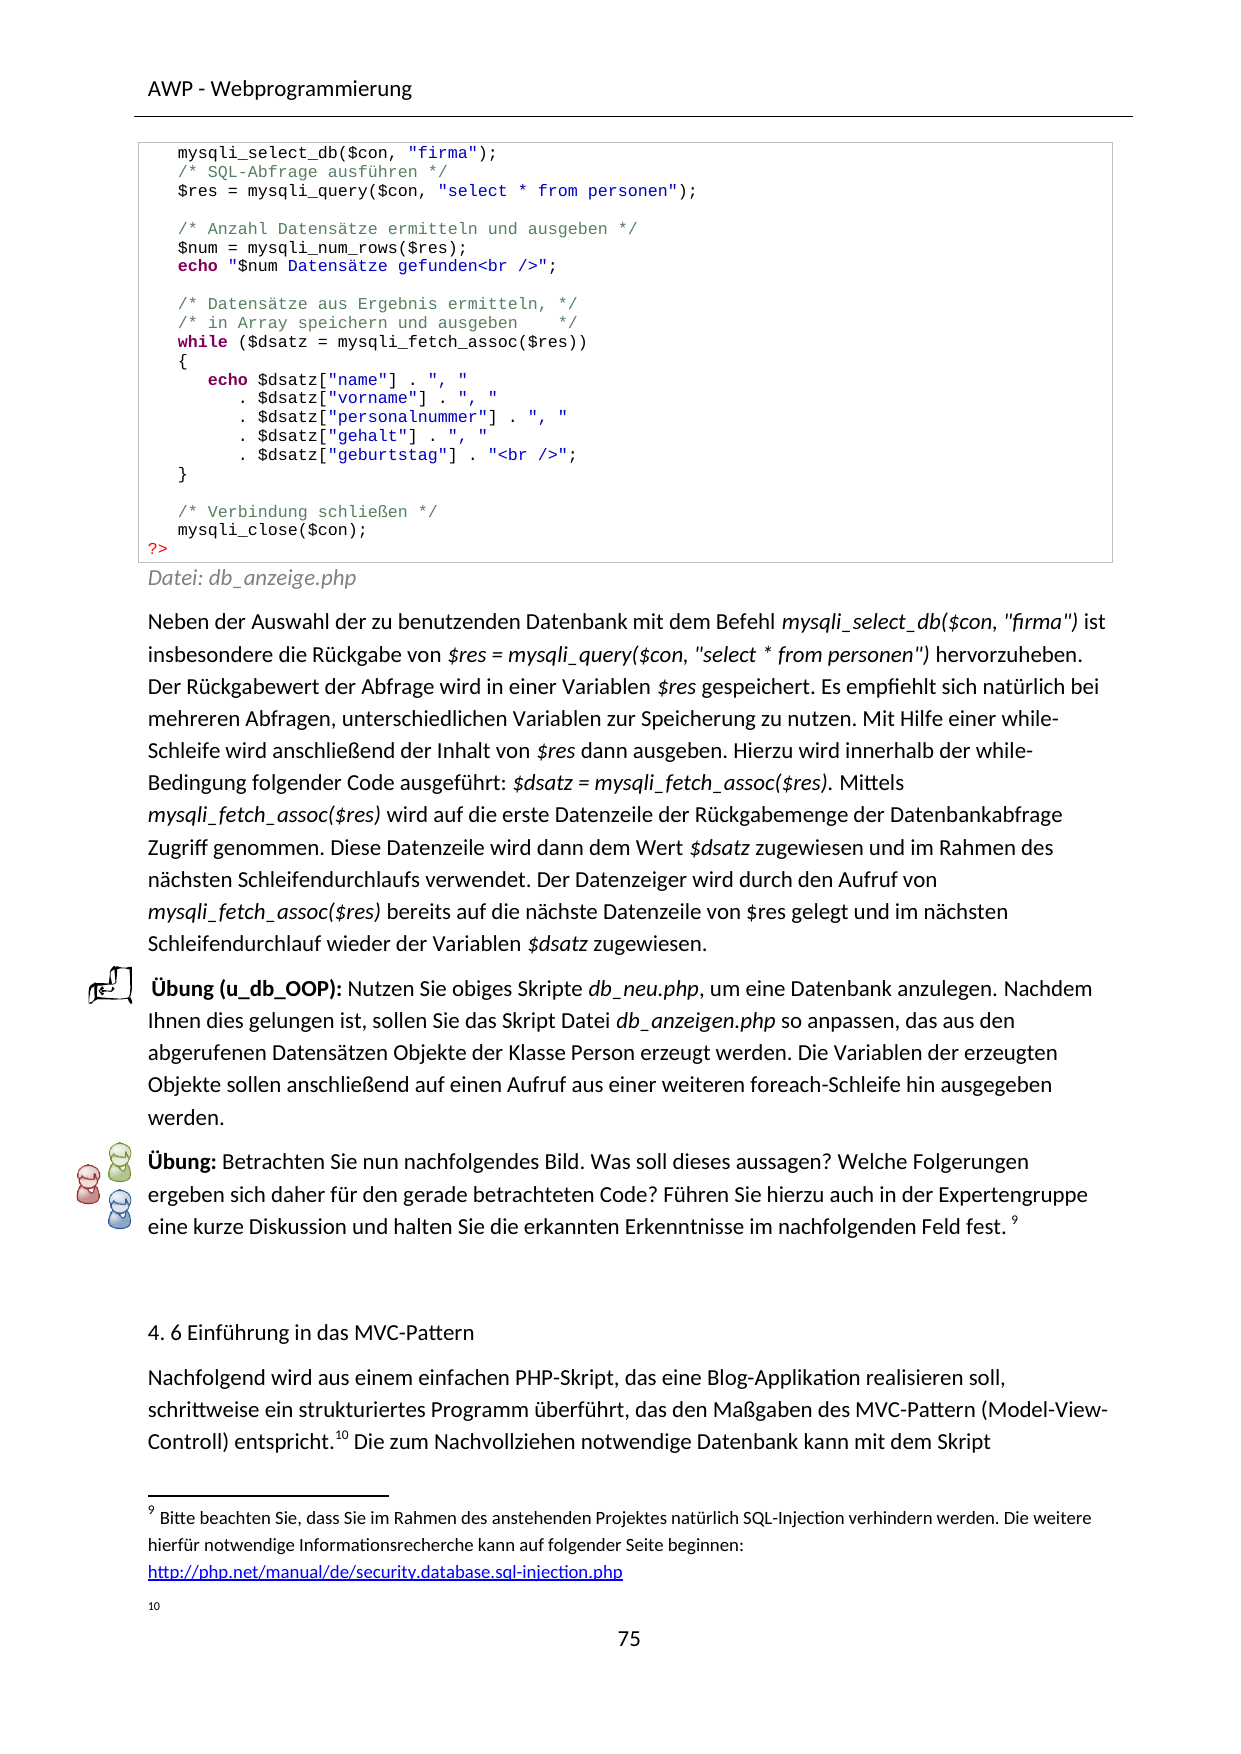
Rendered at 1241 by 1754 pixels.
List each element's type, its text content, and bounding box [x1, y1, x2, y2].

text { [148, 352, 1110, 371]
text /* SQL-Abfrage ausführen */ [148, 164, 1110, 183]
text echo $dsatz["name"] . ", " [148, 371, 1110, 390]
text mysqli_select_db($con, "firma"); [139, 143, 1112, 164]
text /* Verbindung schließen */ [148, 503, 1110, 522]
text Datei: db_anzeige.php [148, 563, 1110, 591]
text . $dsatz["gehalt"] . ", " [148, 428, 1110, 447]
text while ($dsatz = mysqli_fetch_assoc($res)) [148, 333, 1110, 352]
text /* Datensätze aus Ergebnis ermitteln, */ [148, 296, 1110, 314]
text /* in Array speichern und ausgeben */ [148, 314, 1110, 333]
text /* Anzahl Datensätze ermitteln und ausgeben */ [148, 220, 1110, 239]
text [148, 1363, 1110, 1455]
text 4. 6 Einführung in das MVC-Pattern [148, 1318, 1110, 1346]
text echo "$num Datensätze gefunden<br />"; [148, 258, 1110, 277]
text . $dsatz["vorname"] . ", " [148, 390, 1110, 409]
text Neben der Auswahl der zu benutzenden Datenbank mit dem Befehl mysqli_select_db($con, "firma") ist insbesondere die Rückgabe von $res = mysqli_query($con, "select * from personen") hervorzuheben. Der Rückgabewert der Abfrage wird in einer Variablen $res gespeichert. Es empfiehlt sich natürlich bei mehreren Abfragen, unterschiedlichen Variablen zur Speicherung zu nutzen. Mit Hilfe einer while-Schleife wird anschließend der Inhalt von $res dann ausgeben. Hierzu wird innerhalb der while-Bedingung folgender Code ausgeführt: $dsatz = mysqli_fetch_assoc($res). Mittels mysqli_fetch_assoc($res) wird auf die erste Datenzeile der Rückgabemenge der Datenbankabfrage Zugriff genommen. Diese Datenzeile wird dann dem Wert $dsatz zugewiesen und im Rahmen des nächsten Schleifendurchlaufs verwendet. Der Datenzeiger wird durch den Aufruf von mysqli_fetch_assoc($res) bereits auf die nächste Datenzeile von $res gelegt und im nächsten Schleifendurchlauf wieder der Variablen $dsatz zugewiesen. [148, 607, 1110, 957]
text . $dsatz["personalnummer"] . ", " [148, 409, 1110, 428]
text mysqli_close($con); [148, 522, 1110, 538]
text Übung (u_db_OOP): Nutzen Sie obiges Skripte db_neu.php, um eine Datenbank anzulegen. Nachdem Ihnen dies gelungen ist, sollen Sie das Skript Datei db_anzeigen.php so anpassen, das aus den abgerufenen Datensätzen Objekte der Klasse Person erzeugt werden. Die Variablen der erzeugten Objekte sollen anschließend auf einen Aufruf aus einer weiteren foreach-Schleife hin ausgegeben werden. [148, 974, 1110, 1131]
text } [148, 465, 1110, 484]
text . $dsatz["geburtstag"] . "<br />"; [148, 447, 1110, 465]
text ?> [139, 538, 1112, 562]
text $res = mysqli_query($con, "select * from personen"); [148, 183, 1110, 201]
text Übung: Betrachten Sie nun nachfolgendes Bild. Was soll dieses aussagen? Welche Folgerungen ergeben sich daher für den gerade betrachteten Code? Führen Sie hierzu auch in der Expertengruppe eine kurze Diskussion und halten Sie die erkannten Erkenntnisse im nachfolgenden Feld fest. [148, 1147, 1110, 1240]
text $num = mysqli_num_rows($res); [148, 239, 1110, 258]
